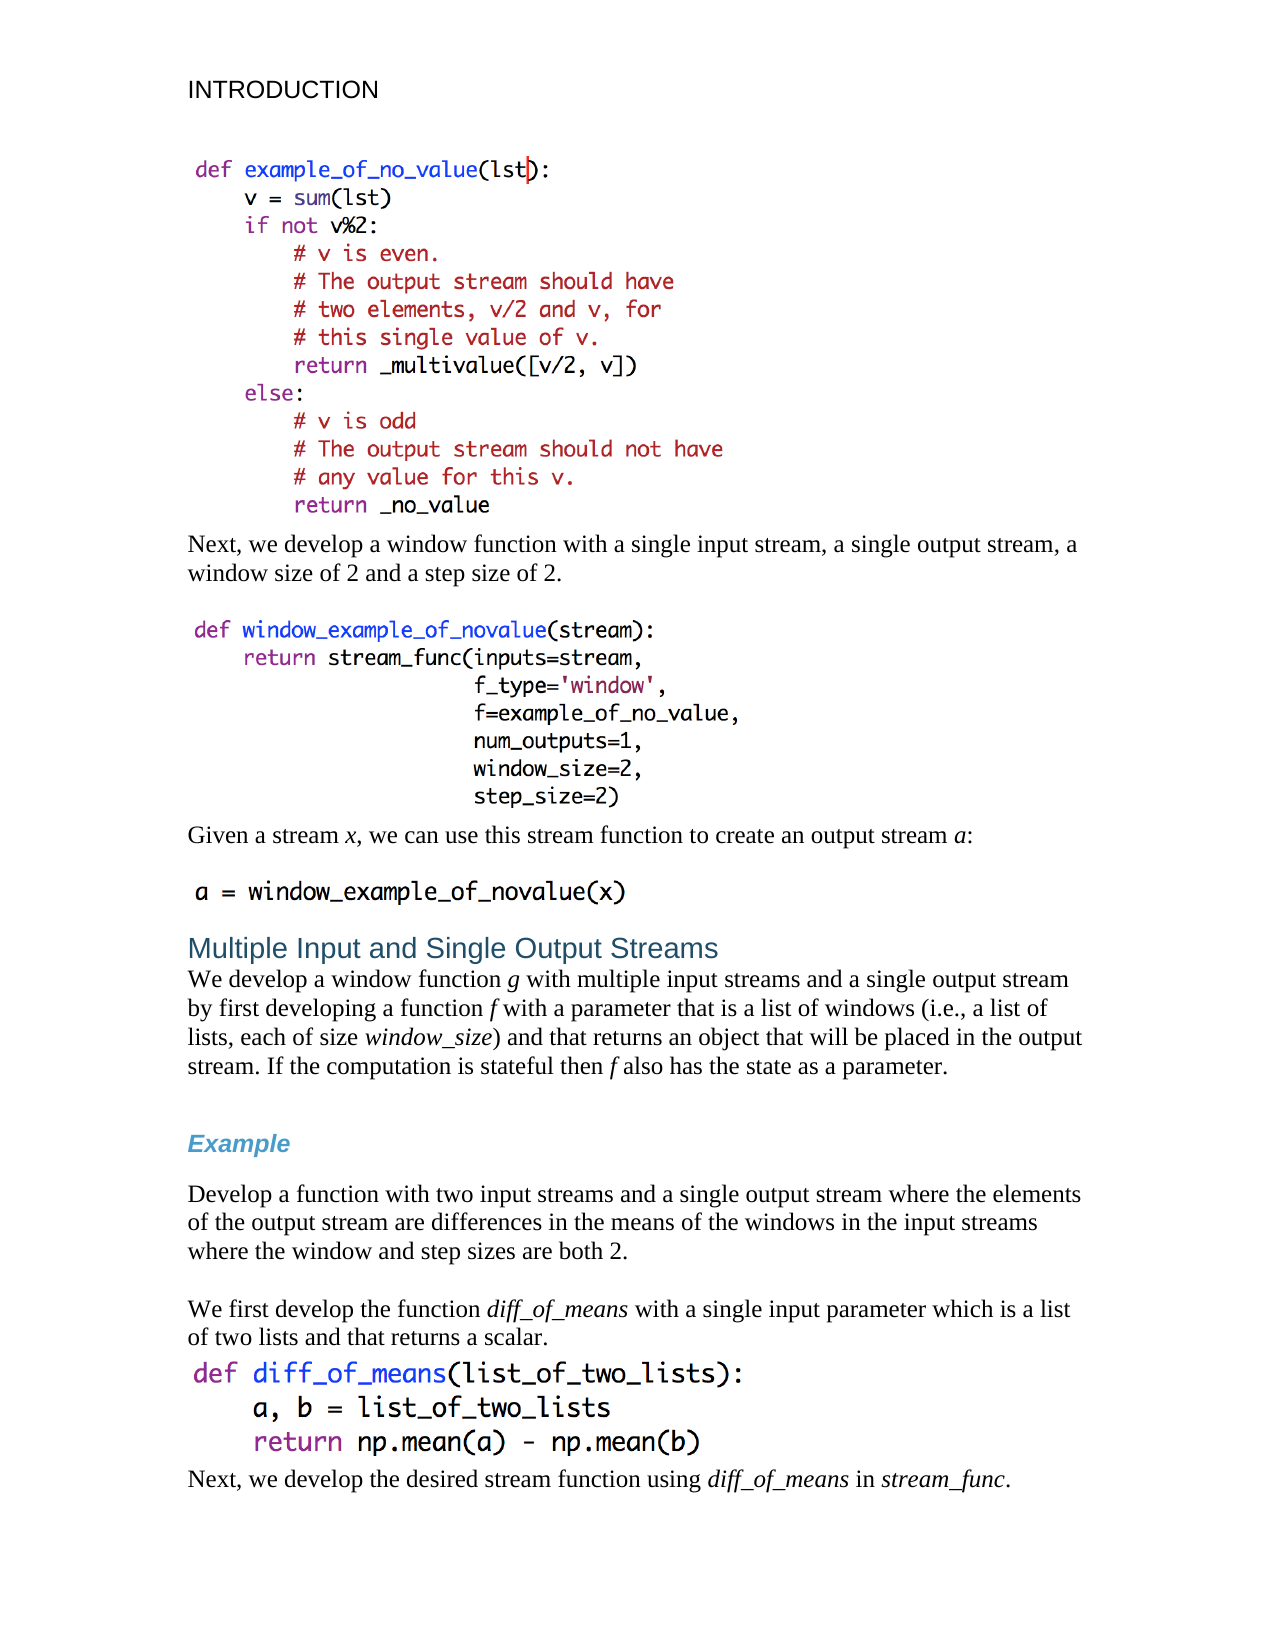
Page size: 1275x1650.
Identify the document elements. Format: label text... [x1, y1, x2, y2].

picture [187, 1351, 749, 1464]
subtitle Example [187, 1129, 1087, 1158]
text Given a stream x, we can use this stream function to create an output stream a: [187, 820, 1087, 848]
text Next, we develop a window function with a single input stream, a single output stream, a window size of 2 and a step size of 2. [187, 529, 1087, 587]
picture [187, 615, 755, 820]
text Next, we develop the desired stream function using diff_of_means in stream_func. [187, 1464, 1087, 1492]
text We first develop the function diff_of_means with a single input parameter which is a list of two lists and that returns a scalar. [187, 1294, 1087, 1351]
text We develop a window function g with multiple input streams and a single output stream by first developing a function f with a parameter that is a list of windows (i.e., a list of lists, each of size window_size) and that returns an object that will be placed in the output stream. If the computation is stateful then f also has the state as a parameter. [187, 964, 1087, 1079]
subtitle Develop a function with two input streams and a single output stream where the elements of the output stream are differences in the means of the windows in the input streams where the window and step sizes are both 2. [187, 1179, 1087, 1265]
picture [187, 150, 782, 530]
picture [187, 877, 644, 911]
subtitle Multiple Input and Single Output Streams [187, 931, 1087, 964]
